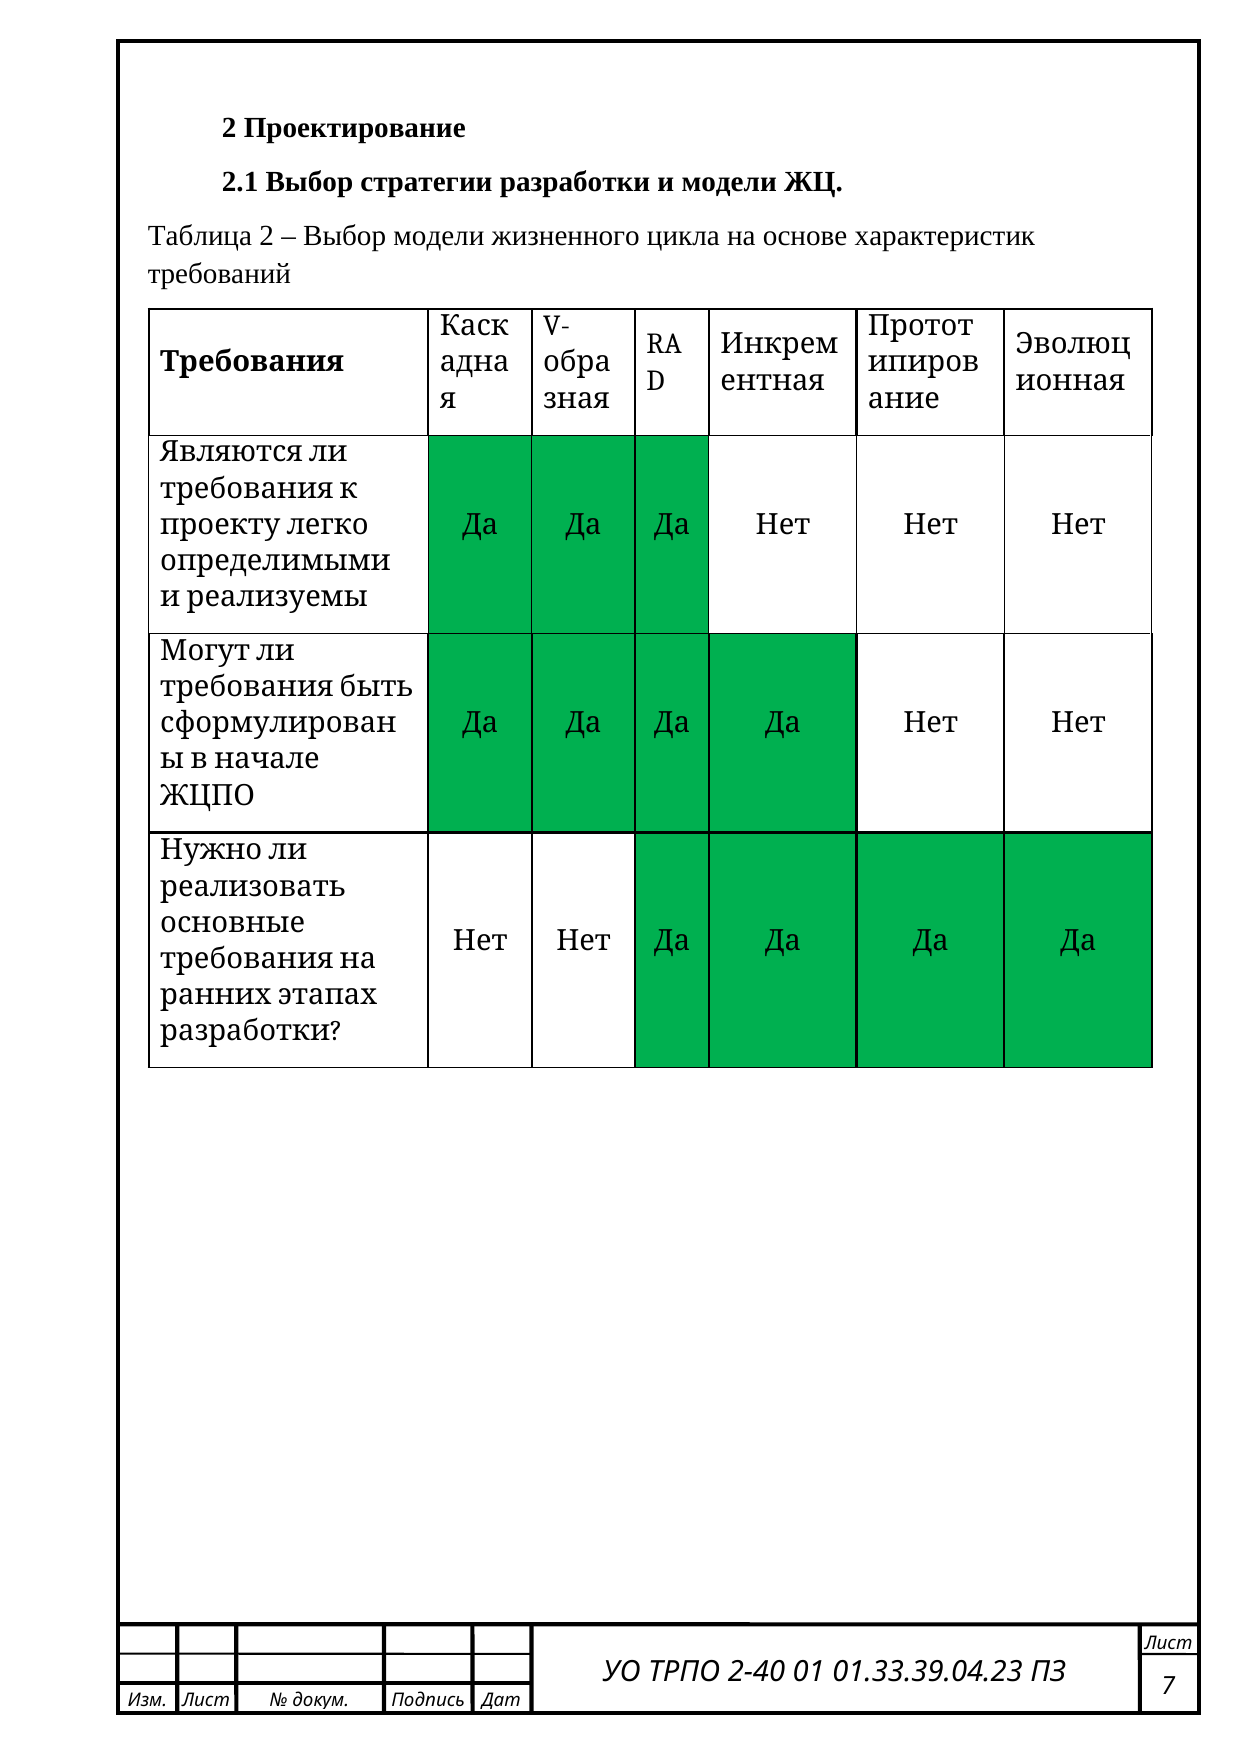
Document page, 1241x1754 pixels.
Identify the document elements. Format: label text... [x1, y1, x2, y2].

text 2 Проектирование [148, 107, 1167, 145]
table_header Требования [150, 310, 427, 434]
table_cell Нет [533, 834, 634, 1067]
table_cell Нет [858, 634, 1003, 831]
table_cell Нет [1005, 435, 1151, 633]
table_cell Да [858, 834, 1003, 1067]
table_cell Нет [709, 436, 856, 633]
text 2.1 Выбор стратегии разработки и модели ЖЦ. [148, 162, 1167, 199]
table_cell Могут ли требования быть сформулированы в начале ЖЦПО [150, 634, 427, 831]
table_cell Да [532, 436, 634, 633]
table_cell Да [533, 634, 634, 831]
table_header Каскадная [429, 310, 531, 434]
table_cell Да [710, 634, 855, 831]
table_cell Нет [857, 436, 1004, 633]
table_cell Нет [429, 834, 531, 1067]
table_header RAD [636, 310, 708, 434]
table_header V-образная [533, 310, 634, 434]
table_cell Да [710, 834, 855, 1067]
table_cell Да [429, 436, 531, 633]
table_header Инкрементная [710, 310, 855, 434]
table_cell Нужно ли реализовать основные требования на ранних этапах разработки? [150, 834, 427, 1067]
table_cell Да [636, 436, 708, 633]
table_cell Да [636, 634, 708, 831]
table_cell Нет [1005, 633, 1151, 831]
table_cell Являются ли требования к проекту легко определимыми и реализуемы [149, 436, 428, 633]
table_header Эволюционная [1005, 310, 1151, 434]
text Таблица 2 – Выбор модели жизненного цикла на основе характеристик требований [148, 216, 1167, 291]
table_header Прототипирование [858, 310, 1003, 434]
table_cell Да [636, 834, 708, 1067]
table_cell Да [429, 634, 531, 831]
table_cell Да [1005, 834, 1151, 1067]
